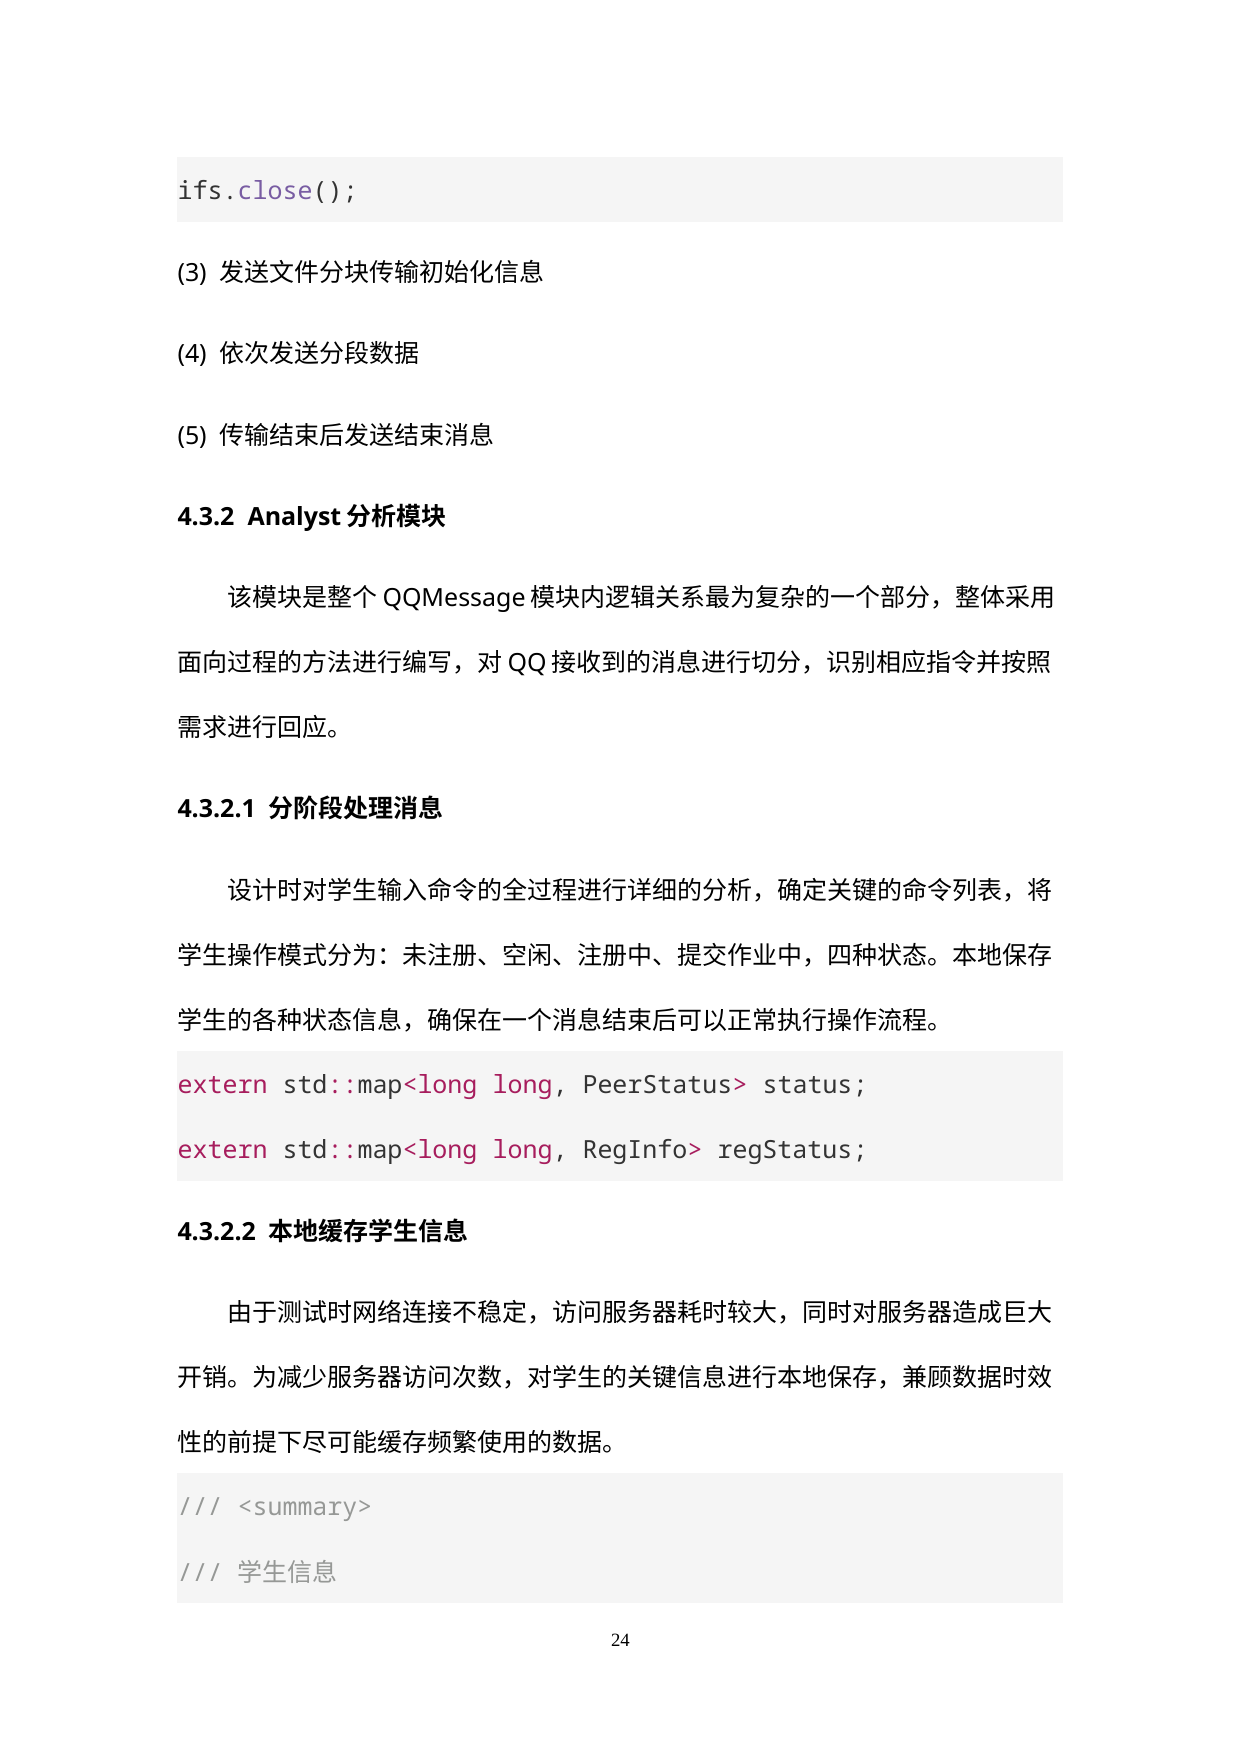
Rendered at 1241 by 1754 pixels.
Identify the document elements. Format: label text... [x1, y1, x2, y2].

subtitle Analyst分析模块 [177, 482, 1063, 547]
text 设计时对学生输入命令的全过程进行详细的分析，确定关键的命令列表，将学生操作模式分为：未注册、空闲、注册中、提交作业中，四种状态。本地保存学生的各种状态信息，确保在一个消息结束后可以正常执行操作流程。 [177, 856, 1063, 1051]
text 该模块是整个QQMessage模块内逻辑关系最为复杂的一个部分，整体采用面向过程的方法进行编写，对QQ接收到的消息进行切分，识别相应指令并按照需求进行回应。 [177, 563, 1063, 758]
text ifs.close(); [177, 157, 1063, 222]
subtitle 依次发送分段数据 [177, 319, 1063, 384]
text extern std::map<long long, PeerStatus> status; [177, 1051, 1063, 1116]
subtitle 分阶段处理消息 [177, 774, 1063, 839]
text /// 学生信息 [177, 1538, 1063, 1603]
subtitle 发送文件分块传输初始化信息 [177, 238, 1063, 303]
subtitle 本地缓存学生信息 [177, 1197, 1063, 1262]
text /// <summary> [177, 1473, 1063, 1538]
text 由于测试时网络连接不稳定，访问服务器耗时较大，同时对服务器造成巨大开销。为减少服务器访问次数，对学生的关键信息进行本地保存，兼顾数据时效性的前提下尽可能缓存频繁使用的数据。 [177, 1278, 1063, 1473]
subtitle 传输结束后发送结束消息 [177, 401, 1063, 466]
text extern std::map<long long, RegInfo> regStatus; [177, 1116, 1063, 1181]
